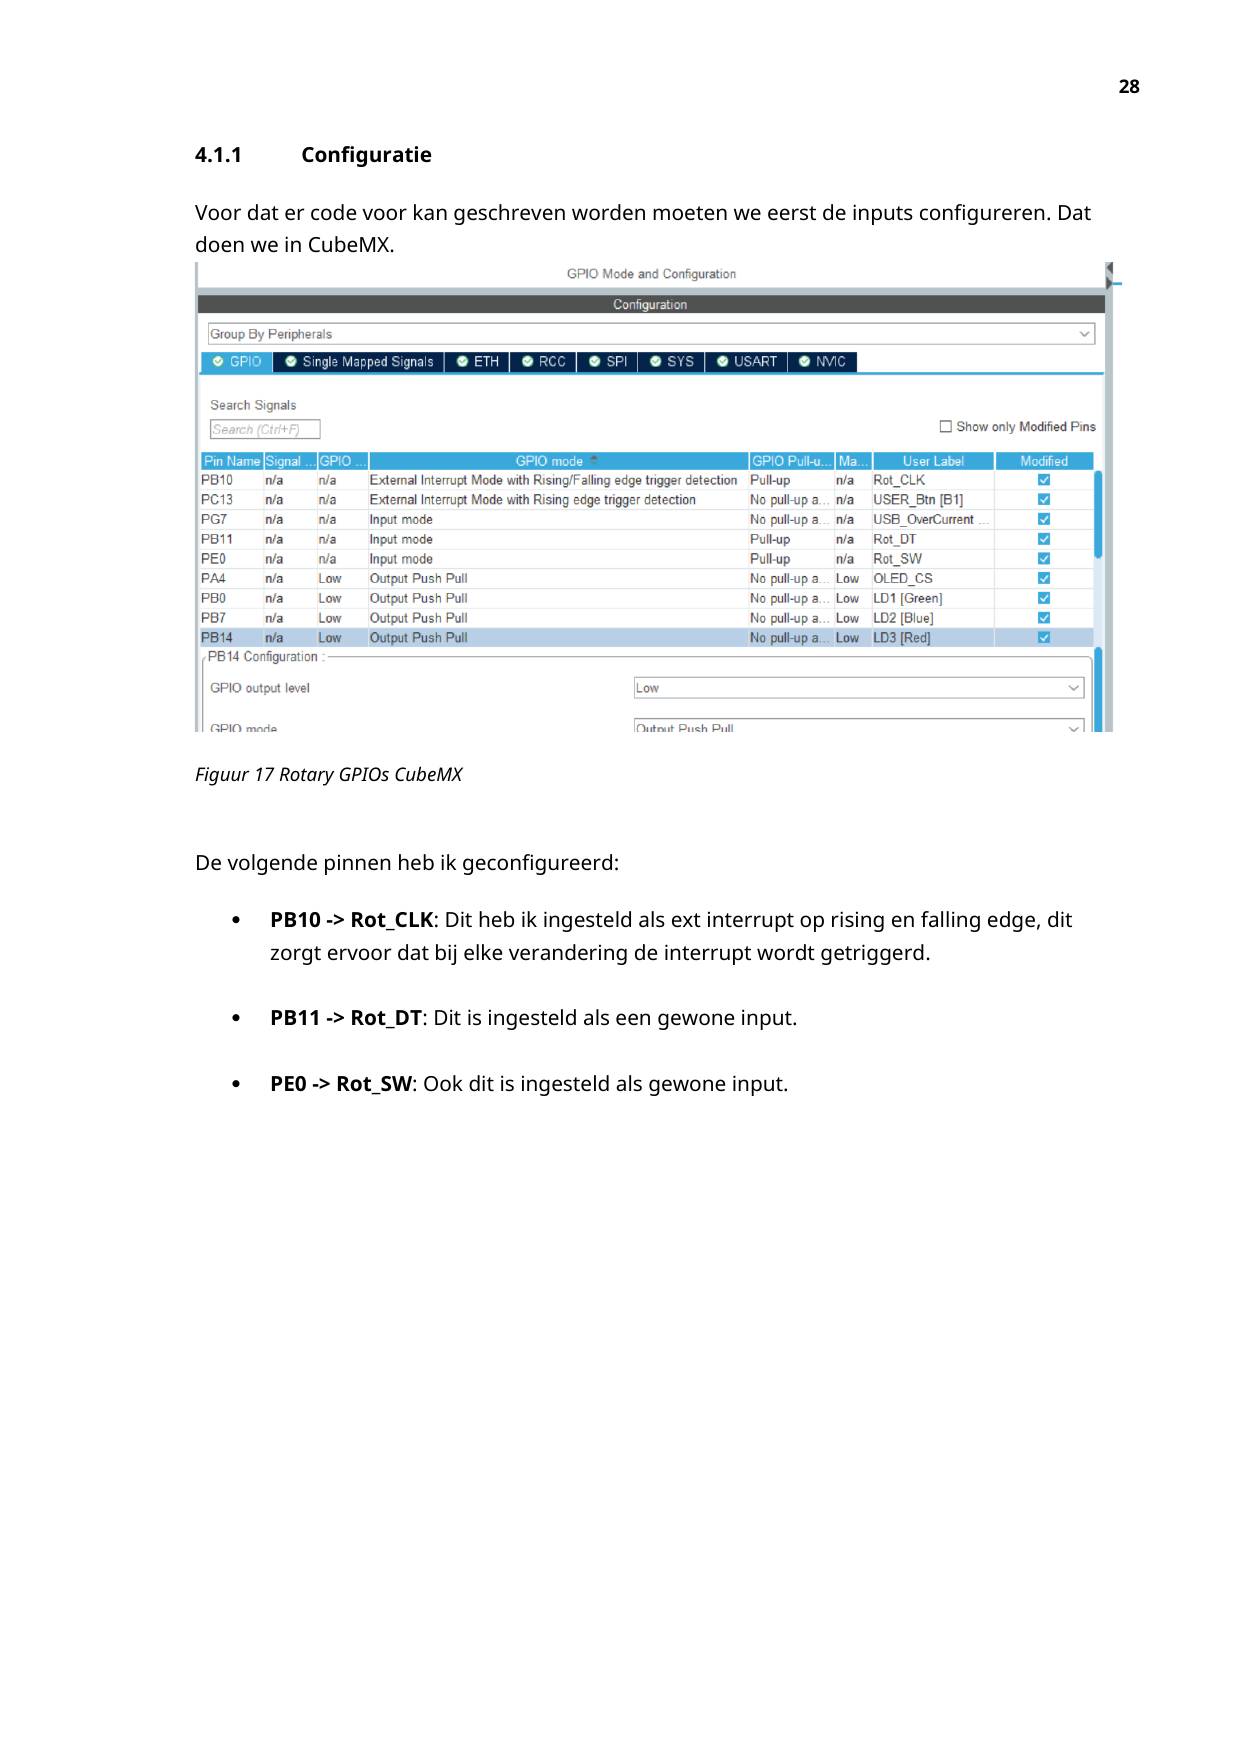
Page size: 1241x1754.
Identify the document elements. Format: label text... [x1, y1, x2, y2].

picture [194, 262, 1123, 732]
list PB10 -> Rot_CLK: Dit heb ik ingesteld als ext interrupt op rising en falling edge, dit zorgt ervoor dat bij elke verandering de interrupt wordt getriggerd. [232, 906, 1122, 999]
list PB11 -> Rot_DT: Dit is ingesteld als een gewone input. [232, 1003, 1122, 1064]
subtitle Configuratie [195, 140, 1122, 168]
text De volgende pinnen heb ik geconfigureerd: [195, 848, 1122, 876]
list PE0 -> Rot_SW: Ook dit is ingesteld als gewone input. [232, 1069, 1122, 1097]
text Voor dat er code voor kan geschreven worden moeten we eerst de inputs configureren. Dat doen we in CubeMX. [195, 198, 1122, 262]
